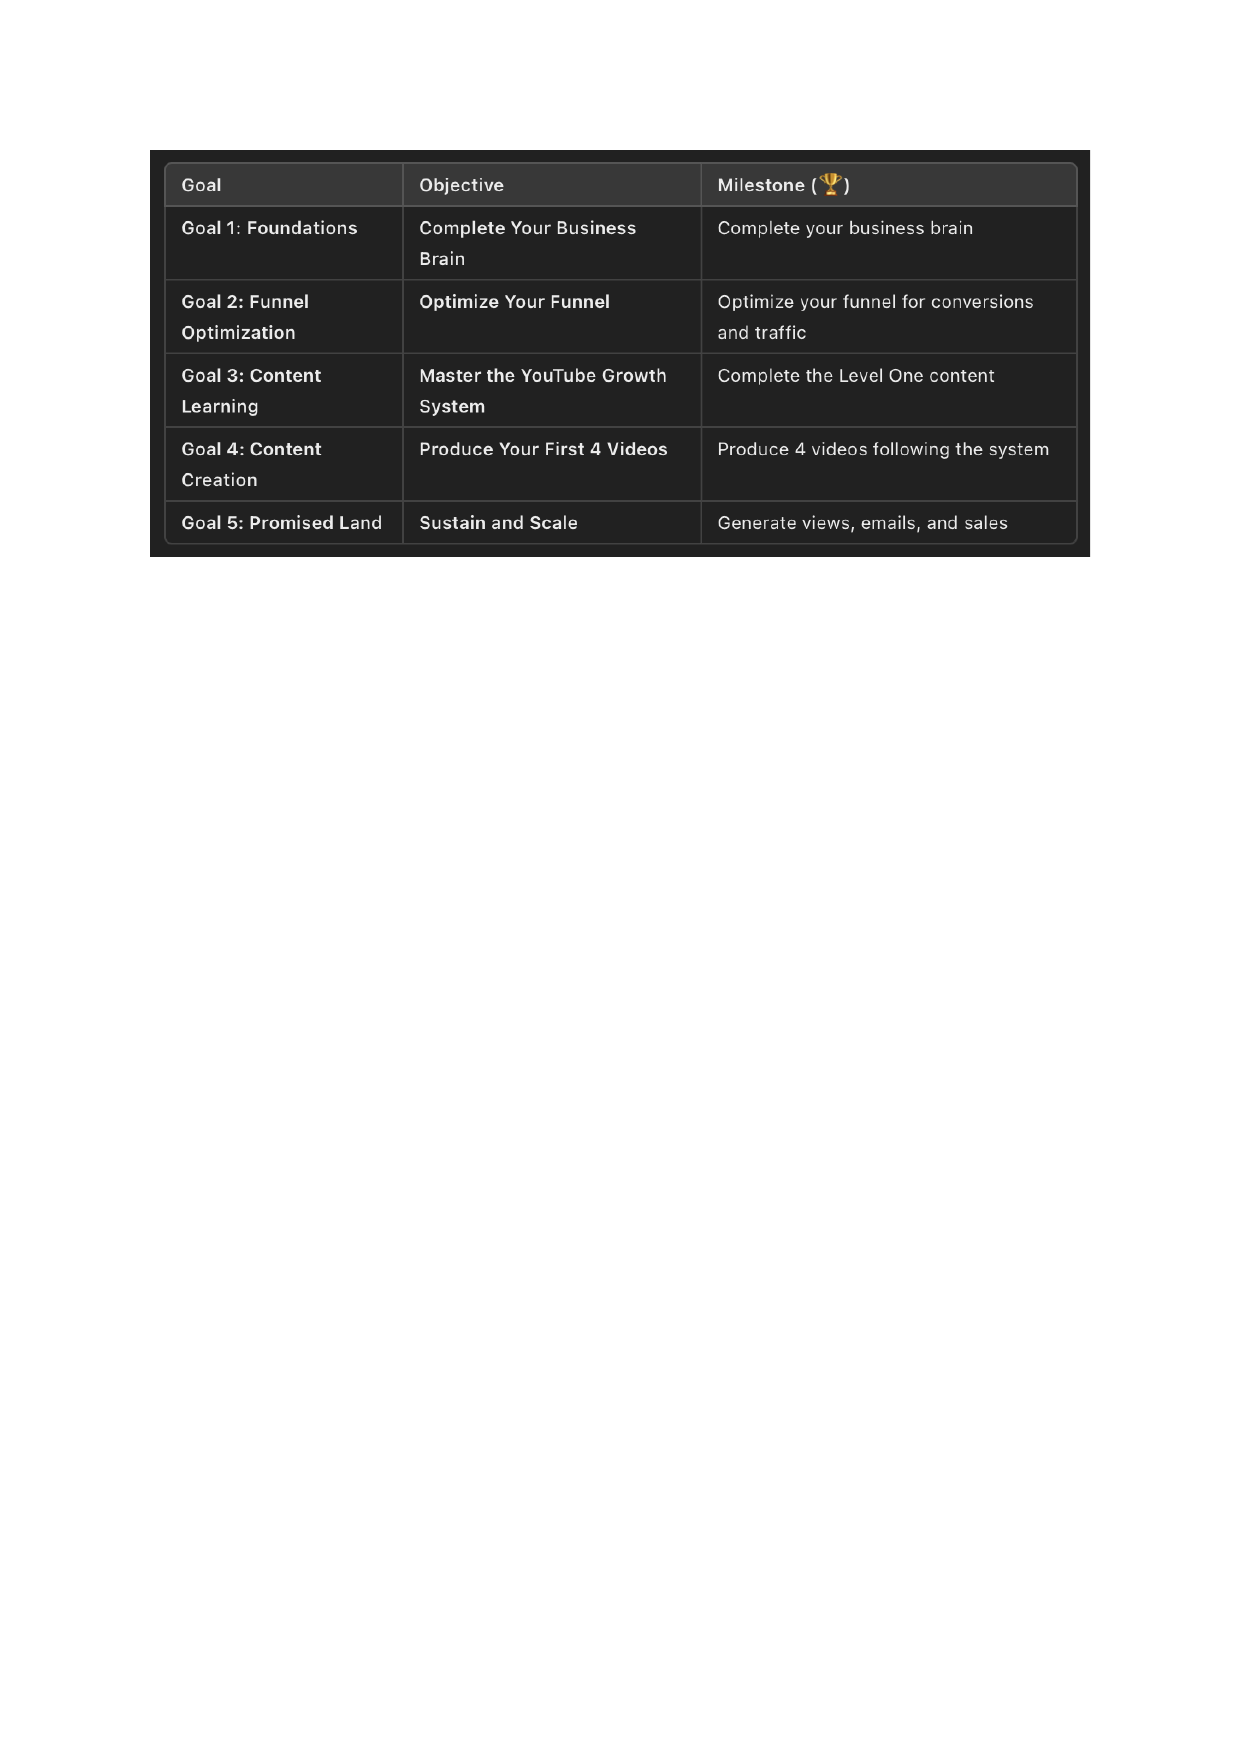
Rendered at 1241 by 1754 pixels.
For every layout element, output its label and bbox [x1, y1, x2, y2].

picture [150, 150, 1091, 557]
